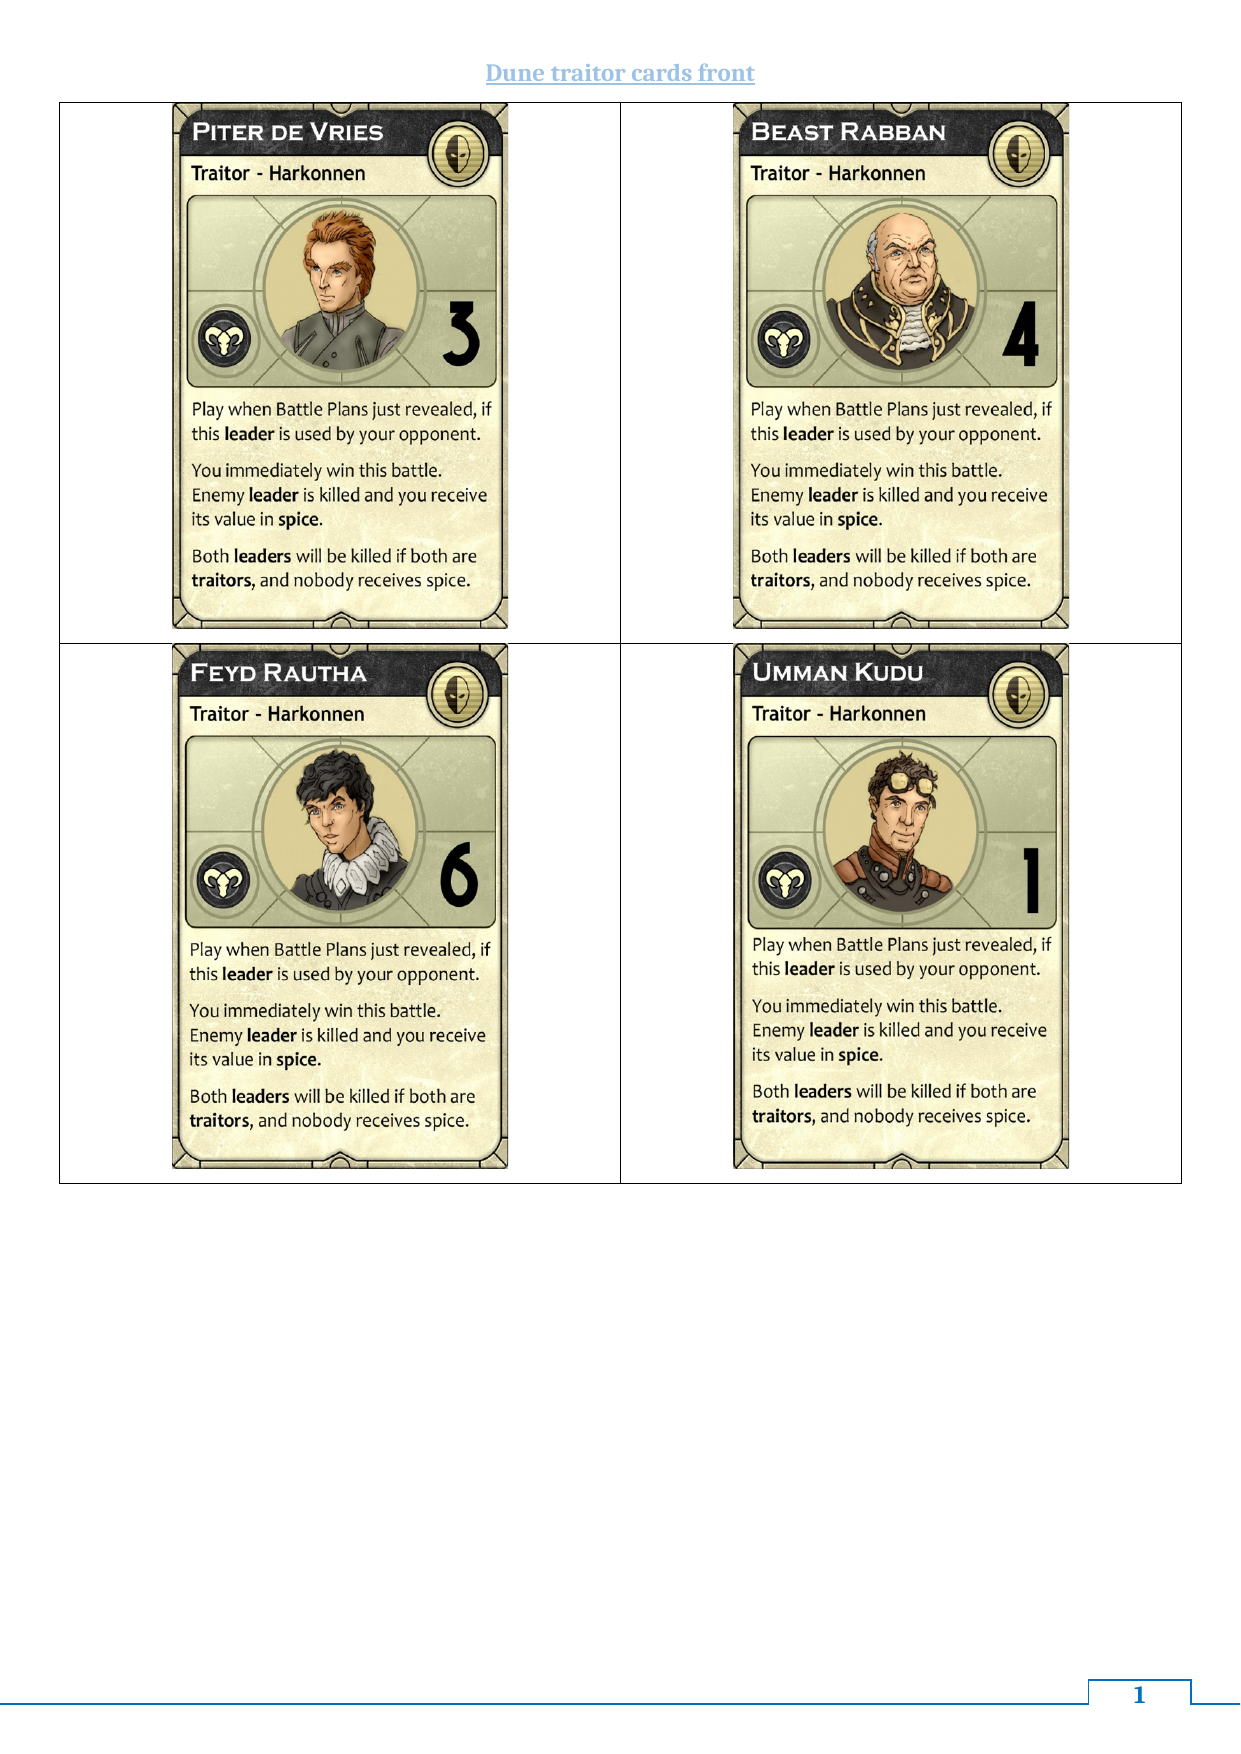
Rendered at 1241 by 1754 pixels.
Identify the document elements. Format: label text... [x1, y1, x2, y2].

table_cell [621, 644, 1181, 1183]
table_cell [60, 644, 620, 1183]
picture [733, 643, 1070, 1169]
picture [733, 103, 1070, 629]
table_header [60, 103, 620, 642]
subtitle Dune traitor cards front [59, 59, 1181, 88]
picture [172, 643, 509, 1169]
table_header [621, 103, 1181, 642]
picture [172, 103, 509, 629]
